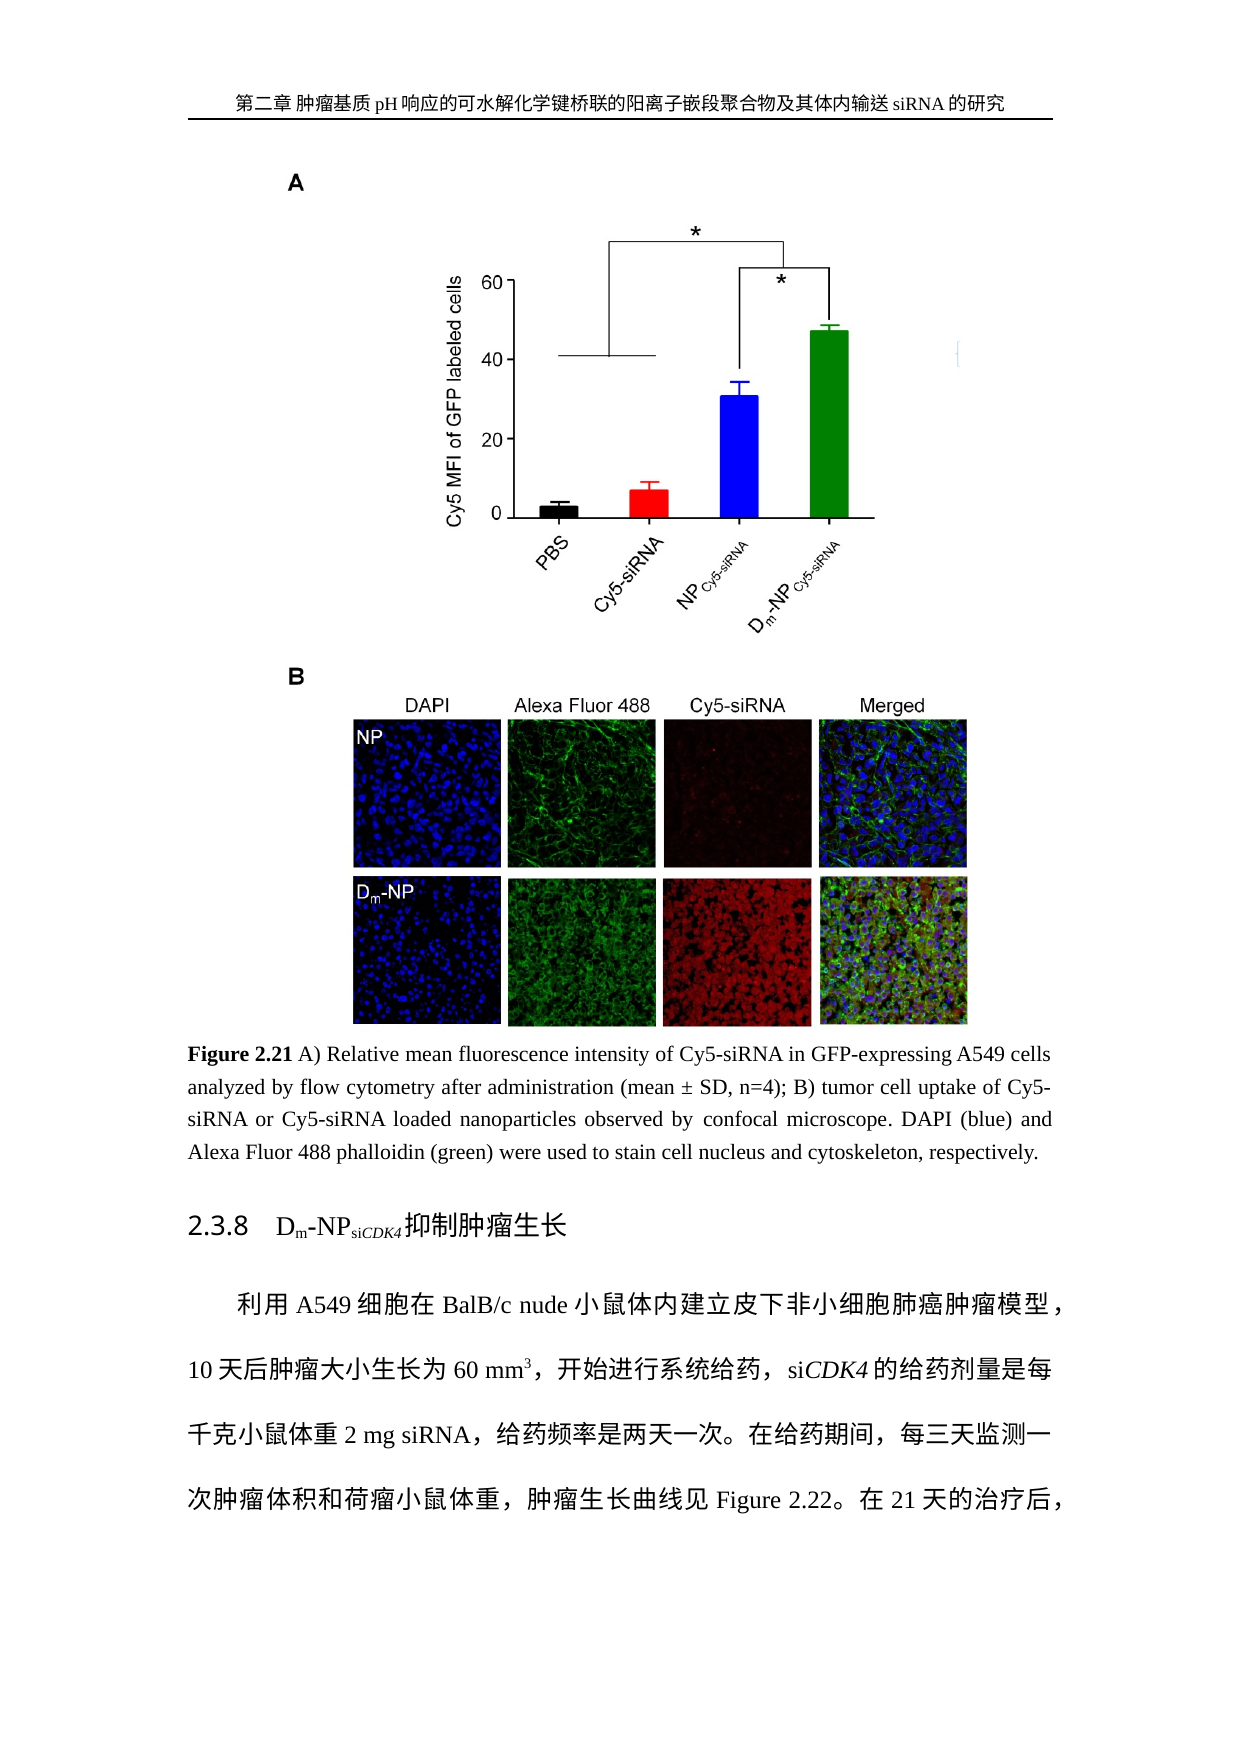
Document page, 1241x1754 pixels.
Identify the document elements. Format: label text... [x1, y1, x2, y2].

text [187, 1270, 1053, 1530]
picture [273, 160, 968, 1032]
text Figure 2.21 A) Relative mean fluorescence intensity of Cy5-siRNA in GFP-expressing A549 cells analyzed by flow cytometry after administration (mean ± SD, n=4); B) tumor cell uptake of Cy5-siRNA or Cy5-siRNA loaded nanoparticles observed by confocal microscope. DAPI (blue) and Alexa Fluor 488 phalloidin (green) were used to stain cell nucleus and cytoskeleton, respectively. [187, 1038, 1053, 1168]
subtitle 2.3.8 Dm-NPsiCDK4抑制肿瘤生长 [187, 1193, 1053, 1258]
